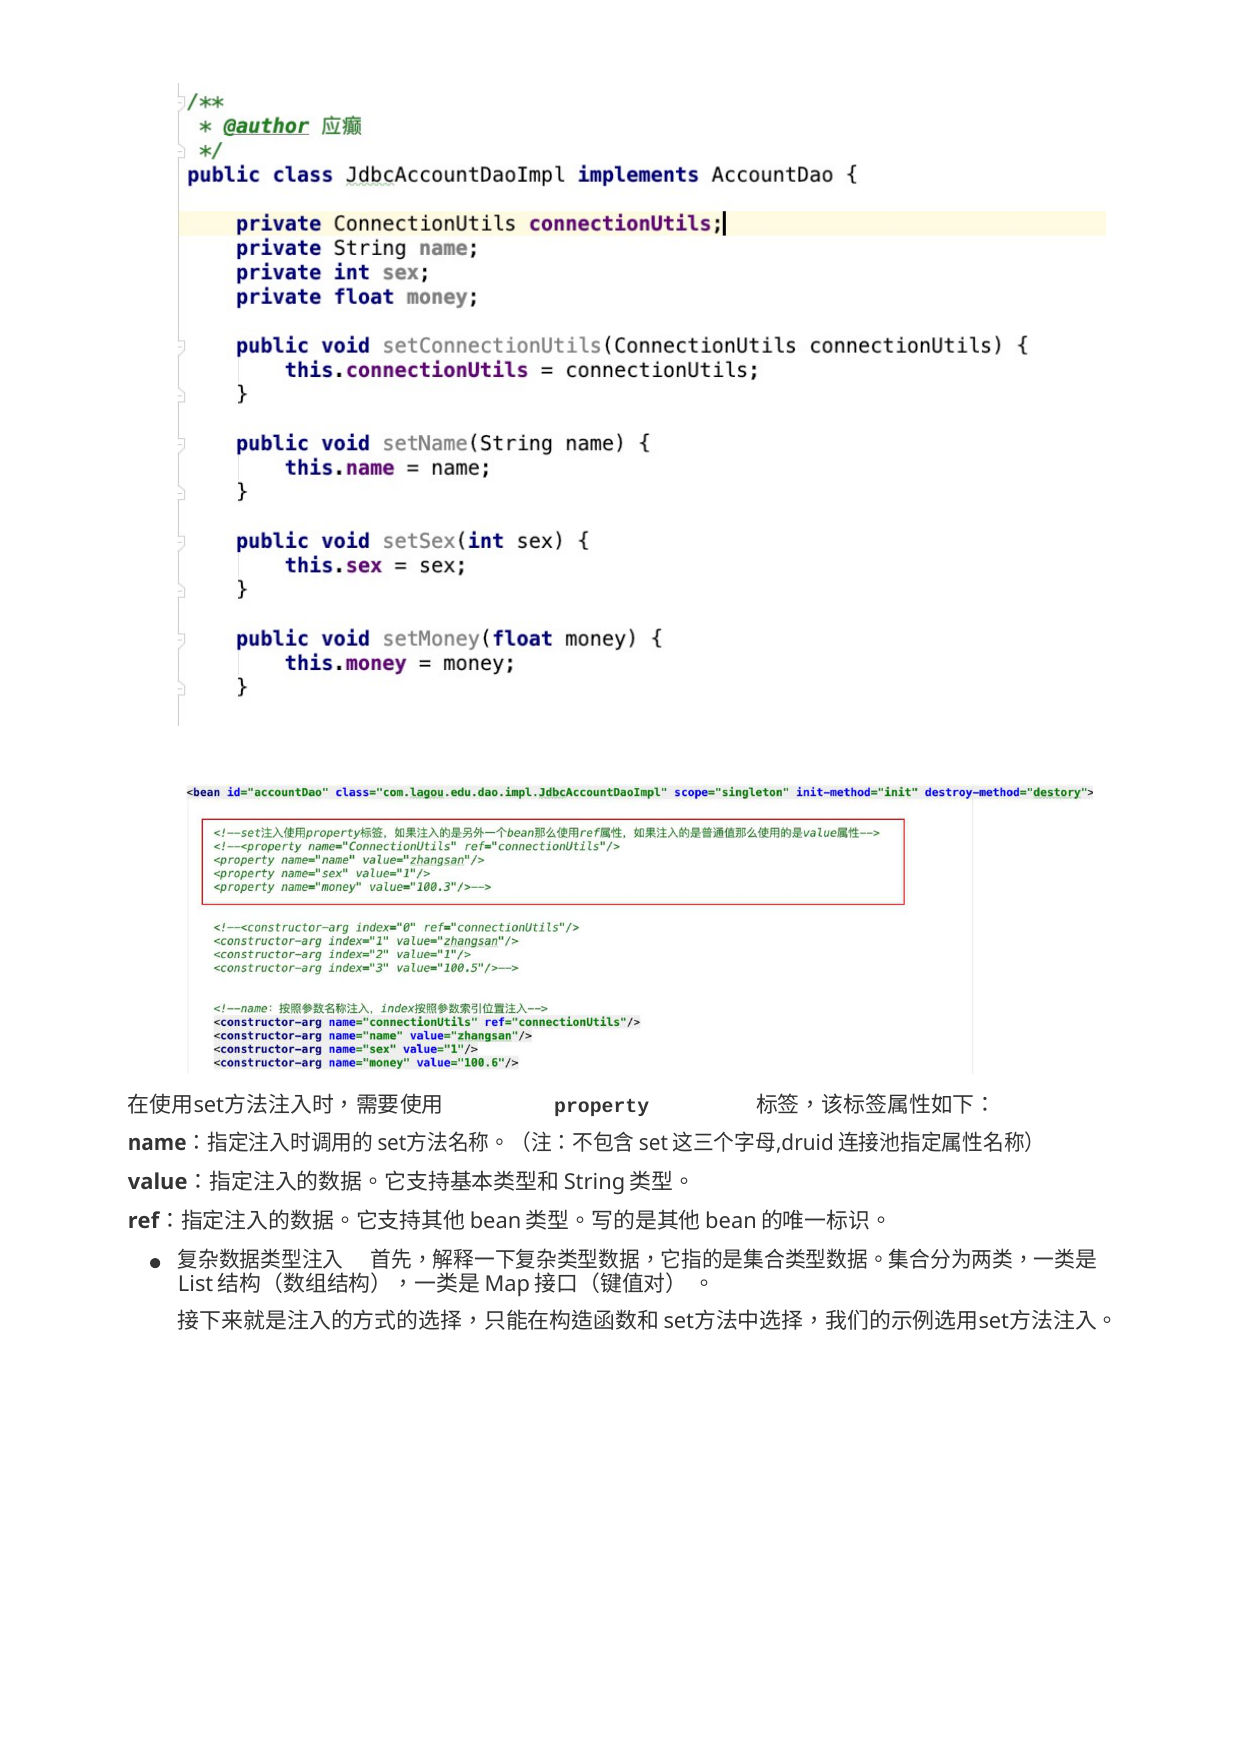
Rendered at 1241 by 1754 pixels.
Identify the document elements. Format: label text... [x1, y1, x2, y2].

text 复杂数据类型注⼊ ⾸先，解释⼀下复杂类型数据，它指的是集合类型数据。集合分为两类，⼀类是List结构（数组结构），⼀类是Map接⼝（键值对） 。 [178, 1247, 1101, 1297]
text 接下来就是注⼊的⽅式的选择，只能在构造函数和set⽅法中选择，我们的示例选⽤set⽅法注⼊。 [178, 1305, 1126, 1335]
picture [177, 83, 1107, 726]
picture [186, 784, 1093, 1074]
